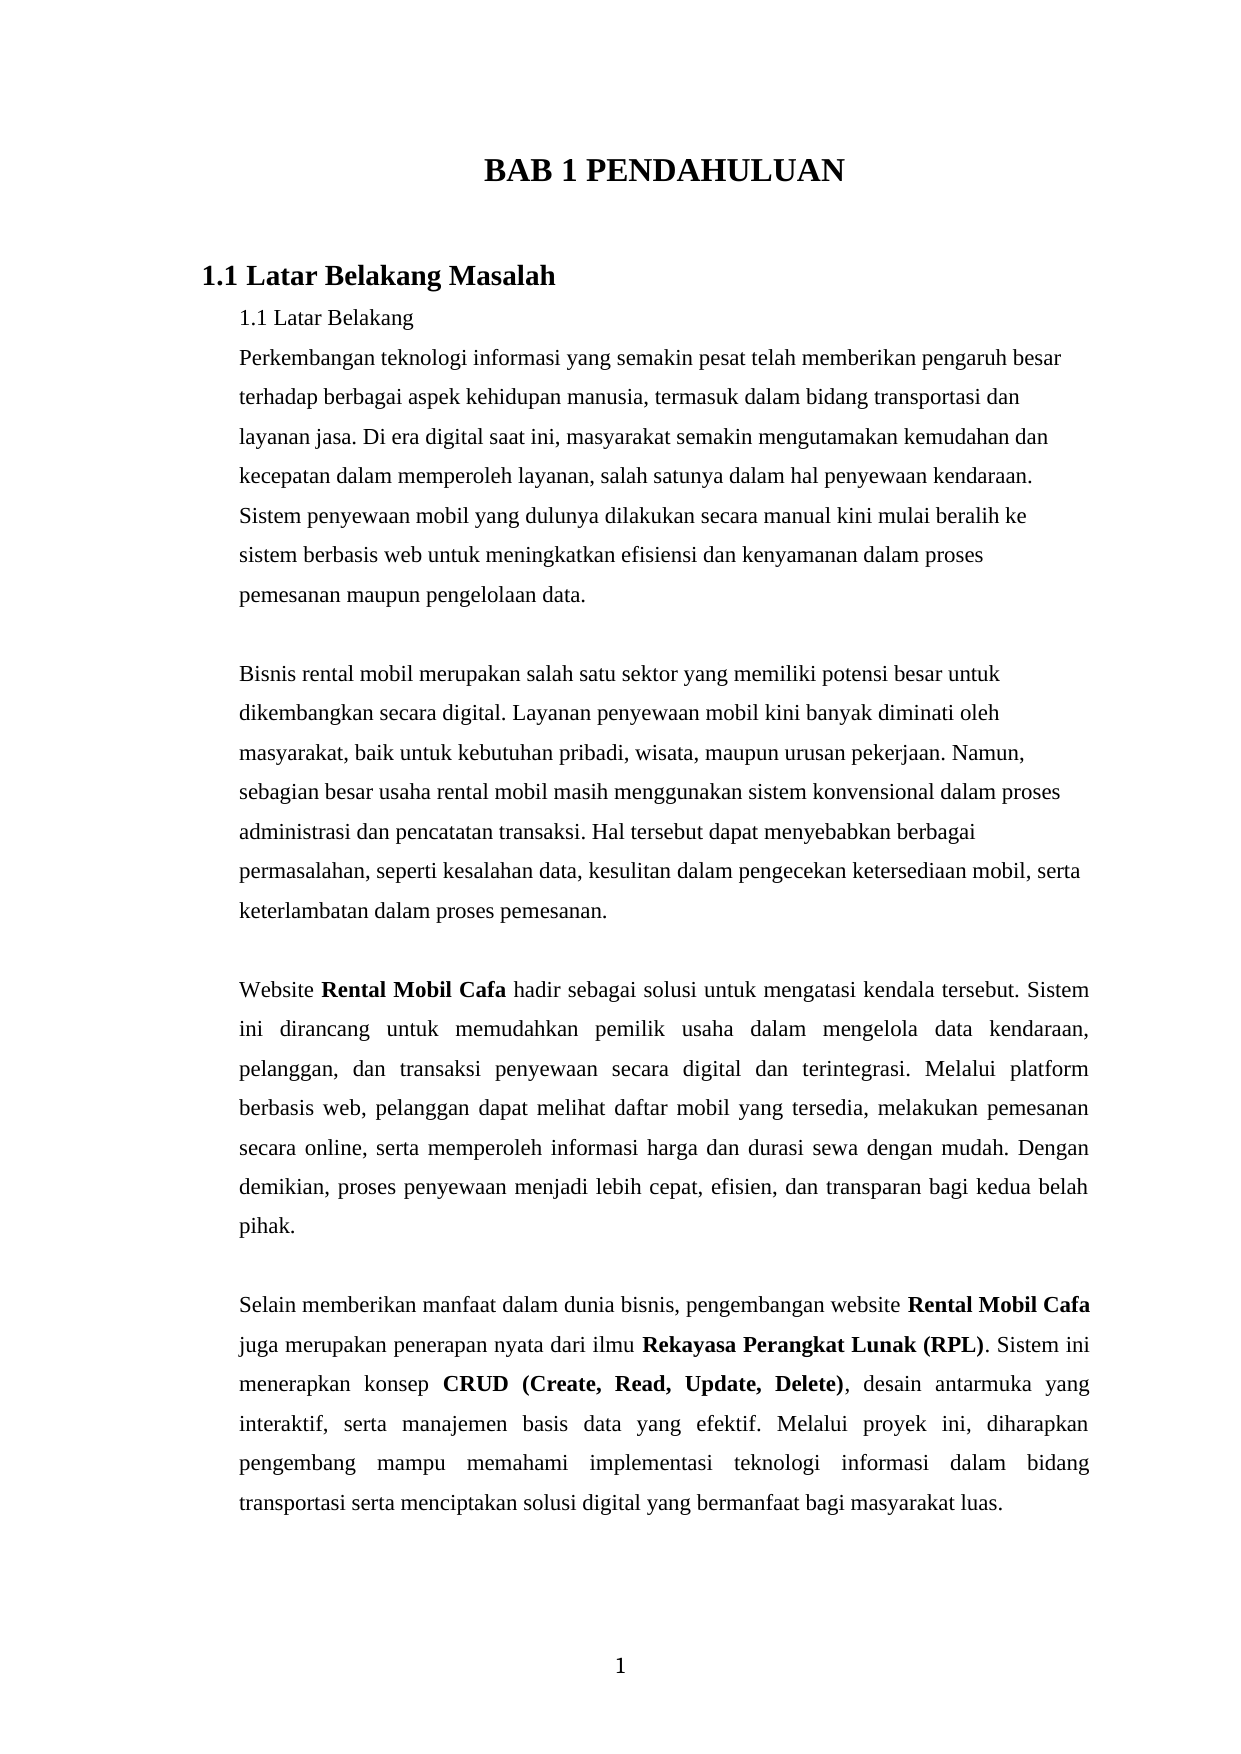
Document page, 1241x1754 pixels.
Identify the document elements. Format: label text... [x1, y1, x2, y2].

list BAB 1 PENDAHULUAN [239, 150, 1090, 188]
list Website Rental Mobil Cafa hadir sebagai solusi untuk mengatasi kendala tersebut. Sistem ini dirancang untuk memudahkan pemilik usaha dalam mengelola data kendaraan, pelanggan, dan transaksi penyewaan secara digital dan terintegrasi. Melalui platform berbasis web, pelanggan dapat melihat daftar mobil yang tersedia, melakukan pemesanan secara online, serta memperoleh informasi harga dan durasi sewa dengan mudah. Dengan demikian, proses penyewaan menjadi lebih cepat, efisien, dan transparan bagi kedua belah pihak. [239, 976, 1090, 1278]
list Perkembangan teknologi informasi yang semakin pesat telah memberikan pengaruh besar terhadap berbagai aspek kehidupan manusia, termasuk dalam bidang transportasi dan layanan jasa. Di era digital saat ini, masyarakat semakin mengutamakan kemudahan dan kecepatan dalam memperoleh layanan, salah satunya dalam hal penyewaan kendaraan. Sistem penyewaan mobil yang dulunya dilakukan secara manual kini mulai beralih ke sistem berbasis web untuk meningkatkan efisiensi dan kenyamanan dalam proses pemesanan maupun pengelolaan data. [239, 344, 1090, 647]
list Selain memberikan manfaat dalam dunia bisnis, pengembangan website Rental Mobil Cafa juga merupakan penerapan nyata dari ilmu Rekayasa Perangkat Lunak (RPL). Sistem ini menerapkan konsep CRUD (Create, Read, Update, Delete), desain antarmuka yang interaktif, serta manajemen basis data yang efektif. Melalui proyek ini, diharapkan pengembang mampu memahami implementasi teknologi informasi dalam bidang transportasi serta menciptakan solusi digital yang bermanfaat bagi masyarakat luas. [239, 1291, 1090, 1515]
list Bisnis rental mobil merupakan salah satu sektor yang memiliki potensi besar untuk dikembangkan secara digital. Layanan penyewaan mobil kini banyak diminati oleh masyarakat, baik untuk kebutuhan pribadi, wisata, maupun urusan pekerjaan. Namun, sebagian besar usaha rental mobil masih menggunakan sistem konvensional dalam proses administrasi dan pencatatan transaksi. Hal tersebut dapat menyebabkan berbagai permasalahan, seperti kesalahan data, kesulitan dalam pengecekan ketersediaan mobil, serta keterlambatan dalam proses pemesanan. [239, 660, 1090, 962]
list Latar Belakang Masalah 1.1 Latar Belakang [201, 258, 1090, 331]
